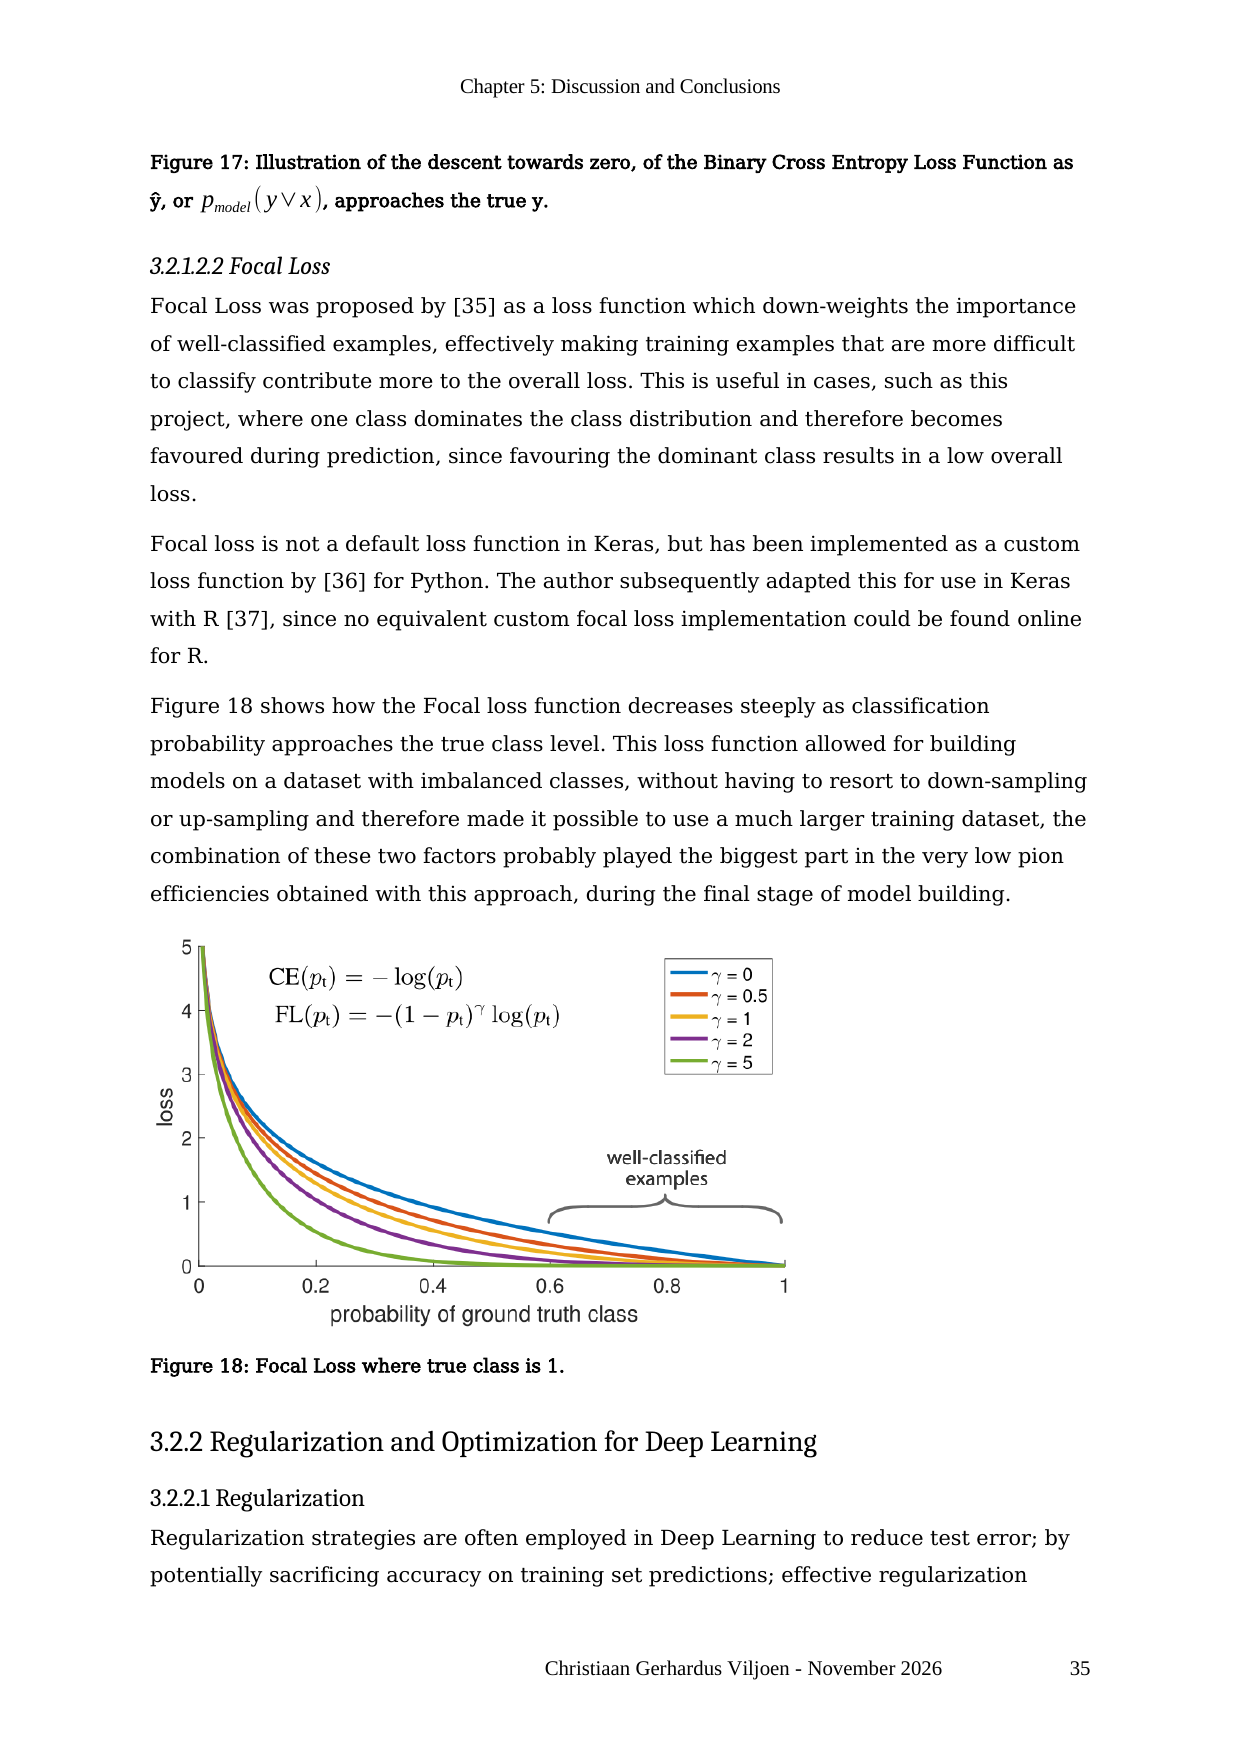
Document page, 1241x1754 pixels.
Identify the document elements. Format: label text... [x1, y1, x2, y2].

text Focal loss is not a default loss function in Keras, but has been implemented as a custom loss function by for Python. The author subsequently adapted this for use in Keras with R , since no equivalent custom focal loss implementation could be found online for R. [150, 531, 1090, 668]
text Figure 17: Illustration of the descent towards zero, of the Binary Cross Entropy Loss Function as ŷ, or , approaches the true y. [150, 150, 1090, 216]
text Focal Loss was proposed by as a loss function which down-weights the importance of well-classified examples, effectively making training examples that are more difficult to classify contribute more to the overall loss. This is useful in cases, such as this project, where one class dominates the class distribution and therefore becomes favoured during prediction, since favouring the dominant class results in a low overall loss. [150, 293, 1090, 506]
subtitle Regularization and Optimization for Deep Learning [150, 1425, 1090, 1458]
text Figure 18 shows how the Focal loss function decreases steeply as classification probability approaches the true class level. This loss function allowed for building models on a dataset with imbalanced classes, without having to resort to down-sampling or up-sampling and therefore made it possible to use a much larger training dataset, the combination of these two factors probably played the biggest part in the very low pion efficiencies obtained with this approach, during the final stage of model building. [150, 693, 1090, 906]
subtitle Focal Loss [150, 252, 1090, 281]
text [150, 1525, 1090, 1587]
picture [150, 930, 800, 1329]
subtitle Regularization [150, 1483, 1090, 1512]
